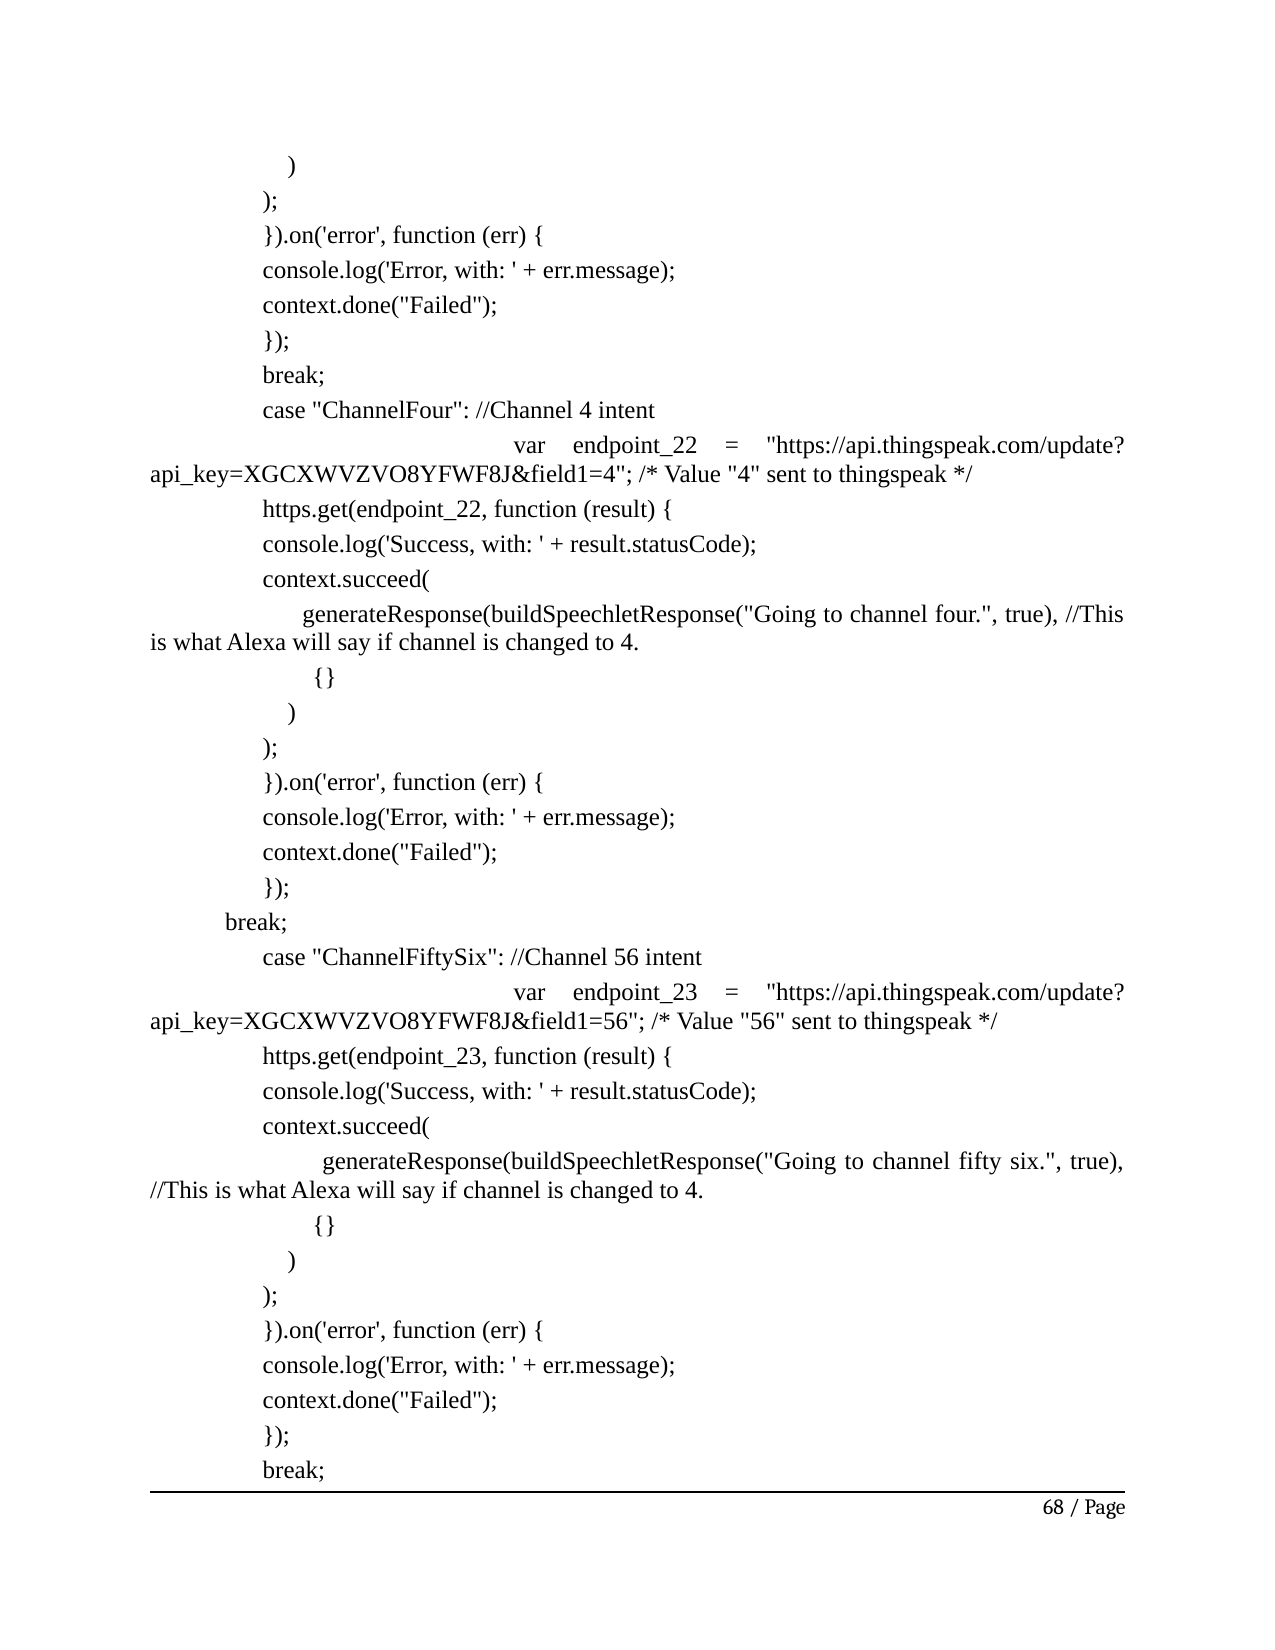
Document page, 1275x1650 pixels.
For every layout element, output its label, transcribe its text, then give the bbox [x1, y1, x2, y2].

text ); [150, 732, 1125, 761]
text https.get(endpoint_22, function (result) { [150, 494, 1125, 522]
text break; [150, 907, 1125, 936]
text console.log('Success, with: ' + result.statusCode); [150, 1076, 1125, 1105]
text generateResponse(buildSpeechletResponse("Going to channel four.", true), //This is what Alexa will say if channel is changed to 4. [150, 599, 1125, 656]
text ) [150, 150, 1125, 179]
text context.done("Failed"); [150, 837, 1125, 866]
text https.get(endpoint_23, function (result) { [150, 1041, 1125, 1070]
text context.succeed( [150, 564, 1125, 592]
text ); [150, 1280, 1125, 1309]
text }); [150, 1420, 1125, 1449]
text break; [150, 1455, 1125, 1484]
text ) [150, 1245, 1125, 1274]
text generateResponse(buildSpeechletResponse("Going to channel fifty six.", true), //This is what Alexa will say if channel is changed to 4. [150, 1146, 1125, 1204]
text }); [150, 325, 1125, 354]
text }); [150, 872, 1125, 901]
text ); [150, 185, 1125, 214]
text }).on('error', function (err) { [150, 767, 1125, 796]
text case "ChannelFiftySix": //Channel 56 intent [150, 942, 1125, 971]
text ) [150, 697, 1125, 726]
text }).on('error', function (err) { [150, 1315, 1125, 1344]
text context.done("Failed"); [150, 290, 1125, 319]
text console.log('Success, with: ' + result.statusCode); [150, 529, 1125, 557]
text break; [150, 360, 1125, 389]
text var endpoint_22 = "https://api.thingspeak.com/update?api_key=XGCXWVZVO8YFWF8J&field1=4"; /* Value "4" sent to thingspeak */ [150, 430, 1125, 487]
text context.done("Failed"); [150, 1385, 1125, 1414]
text context.succeed( [150, 1111, 1125, 1140]
text }).on('error', function (err) { [150, 220, 1125, 249]
text console.log('Error, with: ' + err.message); [150, 802, 1125, 831]
text case "ChannelFour": //Channel 4 intent [150, 395, 1125, 424]
text console.log('Error, with: ' + err.message); [150, 255, 1125, 284]
text var endpoint_23 = "https://api.thingspeak.com/update?api_key=XGCXWVZVO8YFWF8J&field1=56"; /* Value "56" sent to thingspeak */ [150, 977, 1125, 1035]
text {} [150, 1210, 1125, 1239]
text {} [150, 662, 1125, 691]
text console.log('Error, with: ' + err.message); [150, 1350, 1125, 1379]
